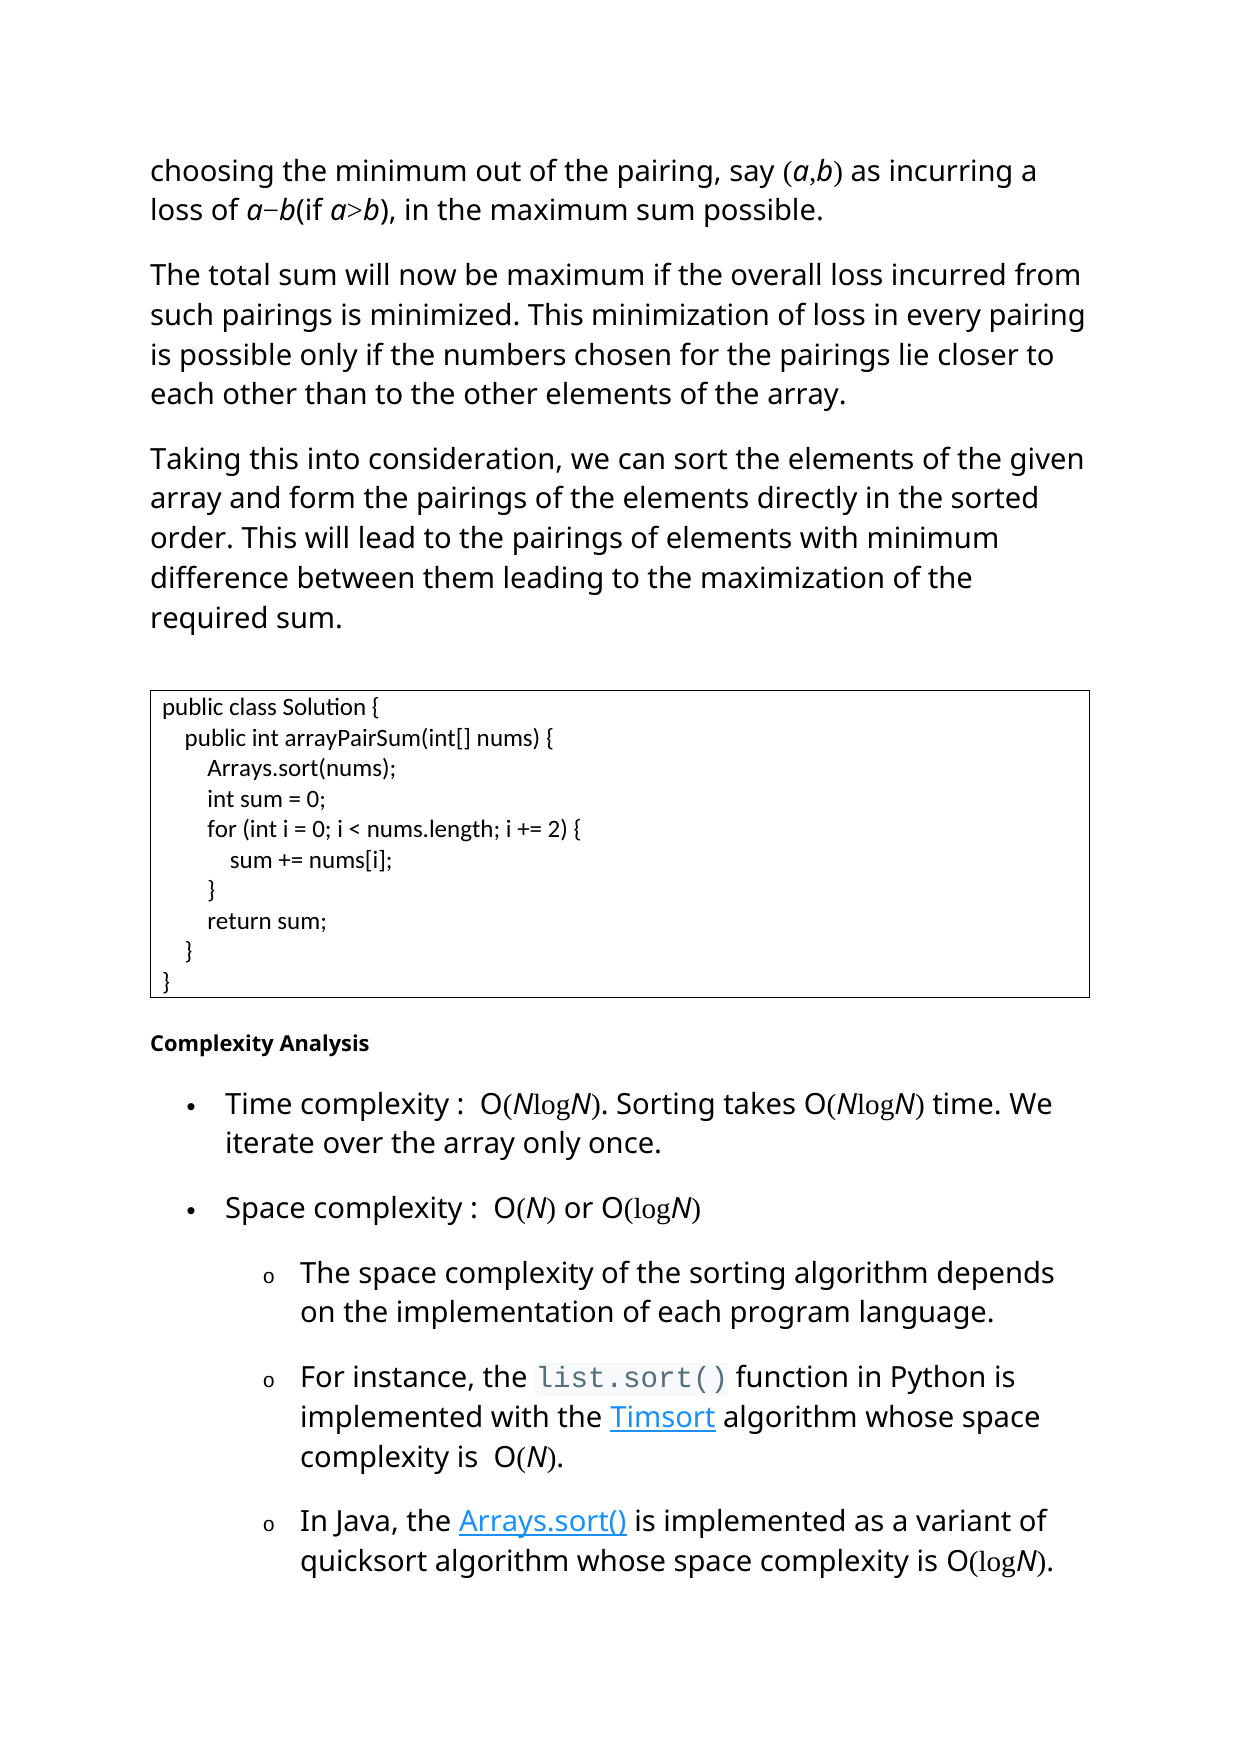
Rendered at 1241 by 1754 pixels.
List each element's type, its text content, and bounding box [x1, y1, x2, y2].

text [150, 150, 1090, 229]
list Time complexity : O(NlogN). Sorting takes O(NlogN) time. We iterate over the array only once. [187, 1083, 1090, 1162]
table_header public class Solution { public int arrayPairSum(int[] nums) { Arrays.sort(nums); int sum = 0; for (int i = 0; i < nums.length; i += 2) { sum += nums[i]; } return sum; } } [151, 691, 1089, 997]
text The total sum will now be maximum if the overall loss incurred from such pairings is minimized. This minimization of loss in every pairing is possible only if the numbers chosen for the pairings lie closer to each other than to the other elements of the array. [150, 254, 1090, 413]
list In Java, the Arrays.sort() is implemented as a variant of quicksort algorithm whose space complexity is O(logN). [262, 1501, 1090, 1580]
list Space complexity : O(N) or O(logN) [187, 1187, 1090, 1227]
text Complexity Analysis [150, 1028, 1090, 1058]
list For instance, the list.sort() function in Python is implemented with the Timsort algorithm whose space complexity is O(N). [262, 1356, 1090, 1476]
list The space complexity of the sorting algorithm depends on the implementation of each program language. [262, 1252, 1090, 1331]
text Taking this into consideration, we can sort the elements of the given array and form the pairings of the elements directly in the sorted order. This will lead to the pairings of elements with minimum difference between them leading to the maximization of the required sum. [150, 438, 1090, 637]
